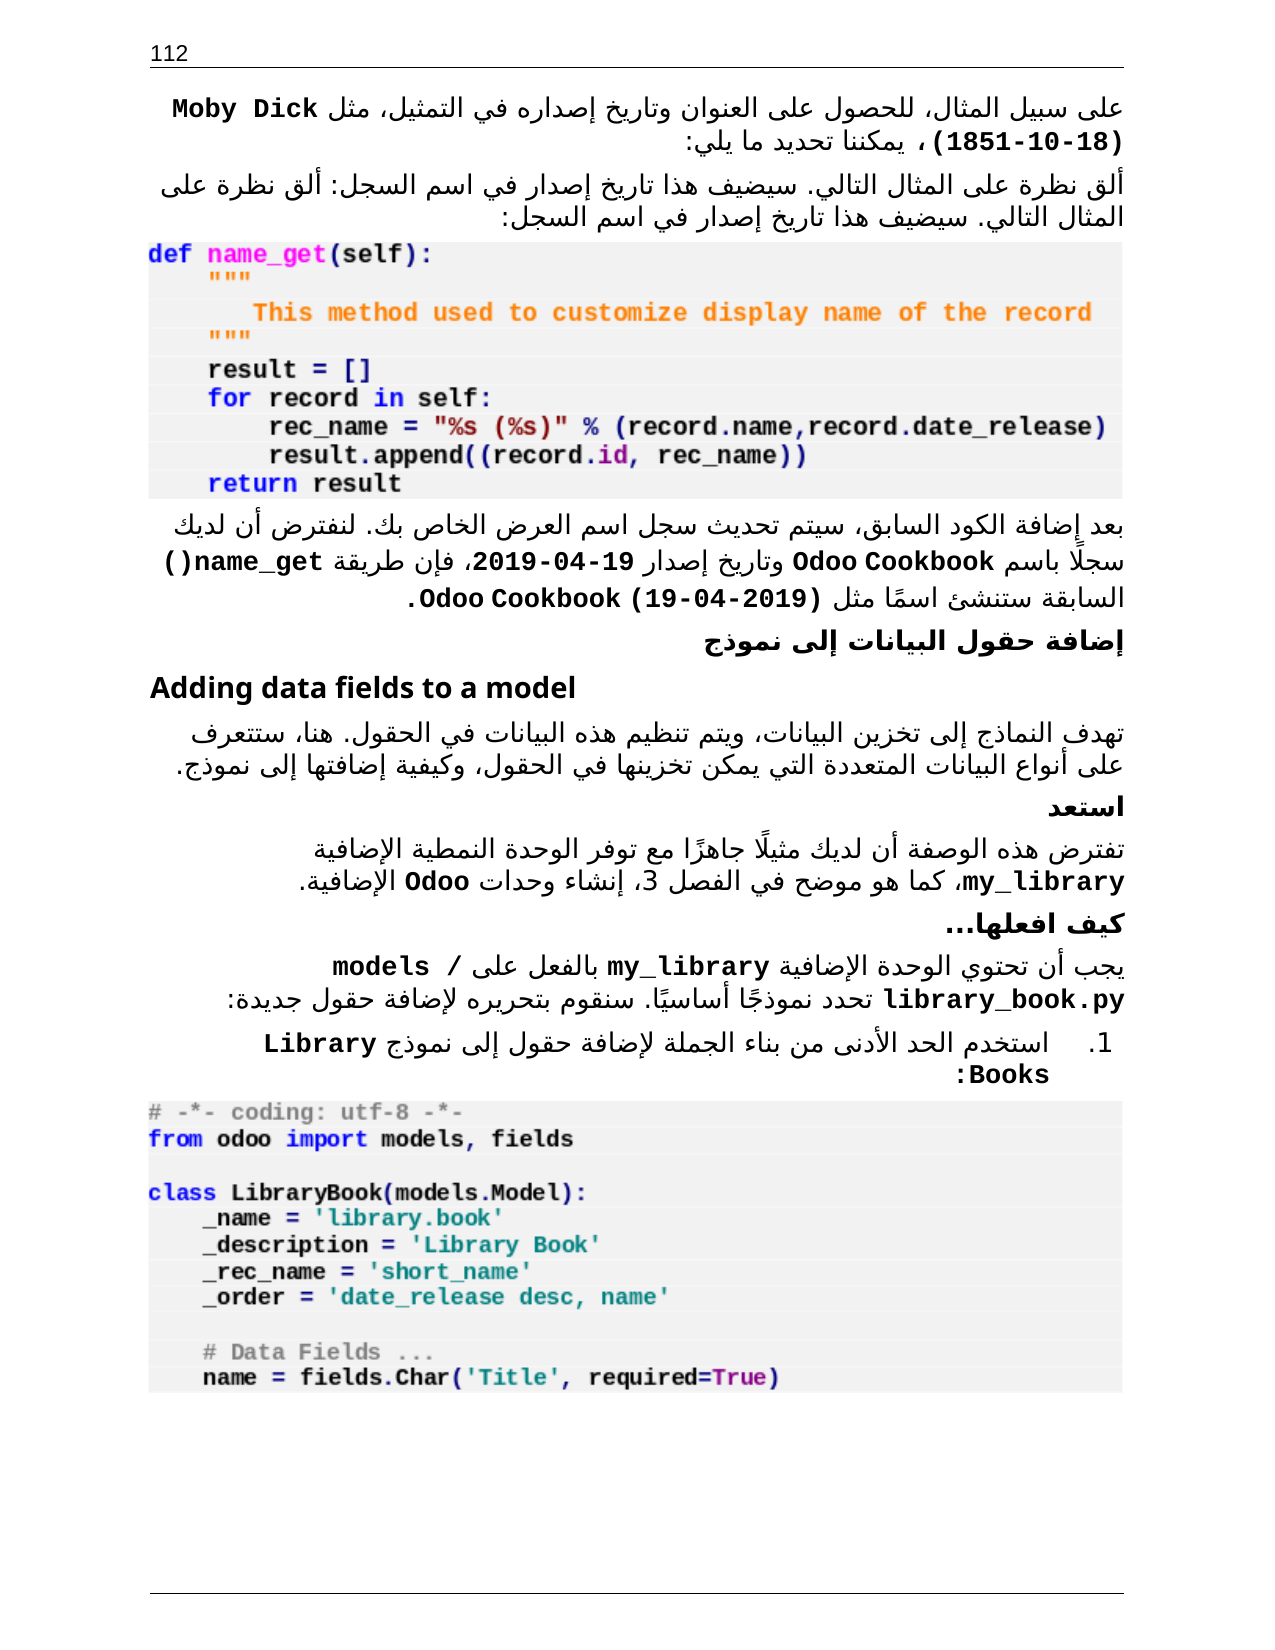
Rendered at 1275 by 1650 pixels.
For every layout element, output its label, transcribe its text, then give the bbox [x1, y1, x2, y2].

text استعد [150, 791, 1125, 823]
text كيف افعلها... [150, 908, 1125, 940]
list استخدم الحد الأدنى من بناء الجملة لإضافة حقول إلى نموذج Library Books: [150, 1027, 1087, 1091]
text تهدف النماذج إلى تخزين البيانات، ويتم تنظيم هذه البيانات في الحقول. هنا، ستتعرف على أنواع البيانات المتعددة التي يمكن تخزينها في الحقول، وكيفية إضافتها إلى نموذج. [150, 718, 1125, 781]
text يجب أن تحتوي الوحدة الإضافية my_library بالفعل على models / library_book.py تحدد نموذجًا أساسيًا. سنقوم بتحريره لإضافة حقول جديدة: [150, 950, 1125, 1017]
text Adding data fields to a model [150, 668, 1125, 707]
text إضافة حقول البيانات إلى نموذج [150, 626, 1125, 657]
text ألق نظرة على المثال التالي. سيضيف هذا تاريخ إصدار في اسم السجل: ألق نظرة على المثال التالي. سيضيف هذا تاريخ إصدار في اسم السجل: [150, 169, 1125, 232]
text تفترض هذه الوصفة أن لديك مثيلًا جاهزًا مع توفر الوحدة النمطية الإضافية my_library، كما هو موضح في الفصل 3، إنشاء وحدات Odoo الإضافية. [150, 833, 1125, 898]
text على سبيل المثال، للحصول على العنوان وتاريخ إصداره في التمثيل، مثل Moby Dick (1851-10-18)، يمكننا تحديد ما يلي: [150, 92, 1125, 159]
text بعد إضافة الكود السابق، سيتم تحديث سجل اسم العرض الخاص بك. لنفترض أن لديك سجلًا باسم Odoo Cookbook وتاريخ إصدار 19-04-2019، فإن طريقة name_get() السابقة ستنشئ اسمًا مثل Odoo Cookbook (19-04-2019). [150, 509, 1125, 615]
